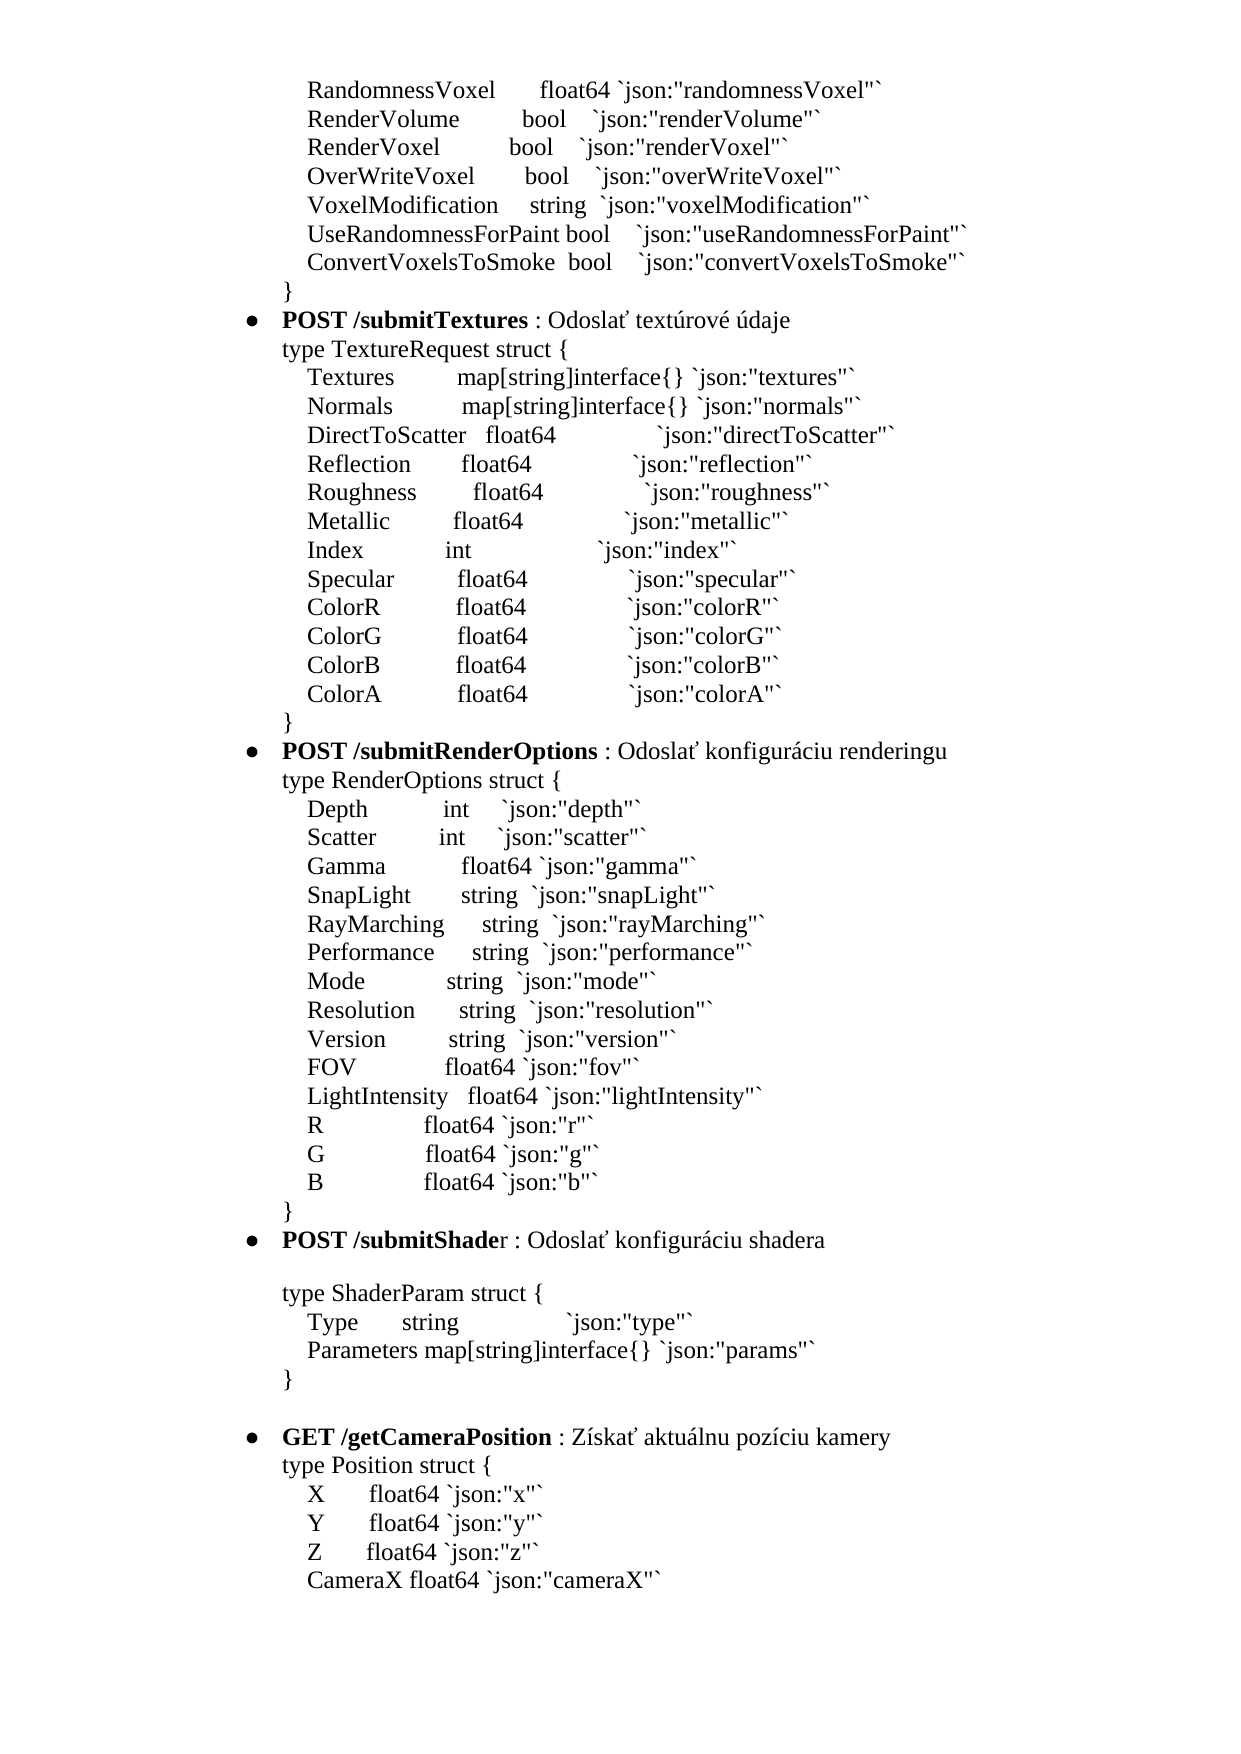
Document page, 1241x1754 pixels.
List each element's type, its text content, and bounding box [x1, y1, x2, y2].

text type ShaderParam struct { [282, 1278, 1092, 1307]
text RenderVolume bool `json:"renderVolume"` [282, 104, 1092, 132]
list GET /getCameraPosition : Získať aktuálnu pozíciu kamery [244, 1422, 1092, 1450]
text ColorR float64 `json:"colorR"` [282, 592, 1092, 621]
text SnapLight string `json:"snapLight"` [282, 880, 1092, 909]
text Resolution string `json:"resolution"` [282, 995, 1092, 1024]
text Reflection float64 `json:"reflection"` [282, 449, 1092, 477]
text Metallic float64 `json:"metallic"` [282, 506, 1092, 535]
text G float64 `json:"g"` [282, 1139, 1092, 1167]
list POST /submitShader : Odoslať konfiguráciu shadera [244, 1225, 1092, 1254]
text Scatter int `json:"scatter"` [282, 822, 1092, 851]
text Gamma float64 `json:"gamma"` [282, 851, 1092, 880]
text Specular float64 `json:"specular"` [282, 564, 1092, 592]
text RenderVoxel bool `json:"renderVoxel"` [282, 132, 1092, 161]
text Mode string `json:"mode"` [282, 966, 1092, 995]
text Depth int `json:"depth"` [282, 794, 1092, 822]
text Textures map[string]interface{} `json:"textures"` [282, 362, 1092, 391]
text type Position struct { [207, 1450, 1092, 1479]
text Normals map[string]interface{} `json:"normals"` [282, 391, 1092, 420]
text Index int `json:"index"` [282, 535, 1092, 564]
list POST /submitRenderOptions : Odoslať konfiguráciu renderingu [244, 736, 1092, 765]
text ColorG float64 `json:"colorG"` [282, 621, 1092, 650]
text DirectToScatter float64 `json:"directToScatter"` [282, 420, 1092, 449]
text Performance string `json:"performance"` [282, 937, 1092, 966]
text } [282, 1196, 1092, 1225]
text OverWriteVoxel bool `json:"overWriteVoxel"` [282, 161, 1092, 190]
text Parameters map[string]interface{} `json:"params"` [282, 1335, 1092, 1364]
text X float64 `json:"x"` [282, 1479, 1092, 1508]
list POST /submitTextures : Odoslať textúrové údaje [244, 305, 1092, 334]
text CameraX float64 `json:"cameraX"` [282, 1565, 1092, 1594]
text B float64 `json:"b"` [282, 1167, 1092, 1196]
text LightIntensity float64 `json:"lightIntensity"` [282, 1081, 1092, 1110]
text FOV float64 `json:"fov"` [282, 1052, 1092, 1081]
text ColorA float64 `json:"colorA"` [282, 679, 1092, 707]
text ColorB float64 `json:"colorB"` [282, 650, 1092, 679]
text } [282, 276, 1092, 305]
text RandomnessVoxel float64 `json:"randomnessVoxel"` [282, 75, 1092, 104]
text UseRandomnessForPaint bool `json:"useRandomnessForPaint"` [282, 219, 1092, 247]
text RayMarching string `json:"rayMarching"` [282, 909, 1092, 937]
text R float64 `json:"r"` [282, 1110, 1092, 1139]
text } [282, 1364, 1092, 1393]
text Type string `json:"type"` [282, 1307, 1092, 1335]
text Version string `json:"version"` [282, 1024, 1092, 1052]
text Roughness float64 `json:"roughness"` [282, 477, 1092, 506]
text Z float64 `json:"z"` [282, 1537, 1092, 1565]
text type TextureRequest struct { [207, 334, 1092, 362]
text Y float64 `json:"y"` [282, 1508, 1092, 1537]
text } [282, 707, 1092, 736]
text VoxelModification string `json:"voxelModification"` [282, 190, 1092, 219]
text type RenderOptions struct { [282, 765, 1092, 794]
text ConvertVoxelsToSmoke bool `json:"convertVoxelsToSmoke"` [282, 247, 1092, 276]
